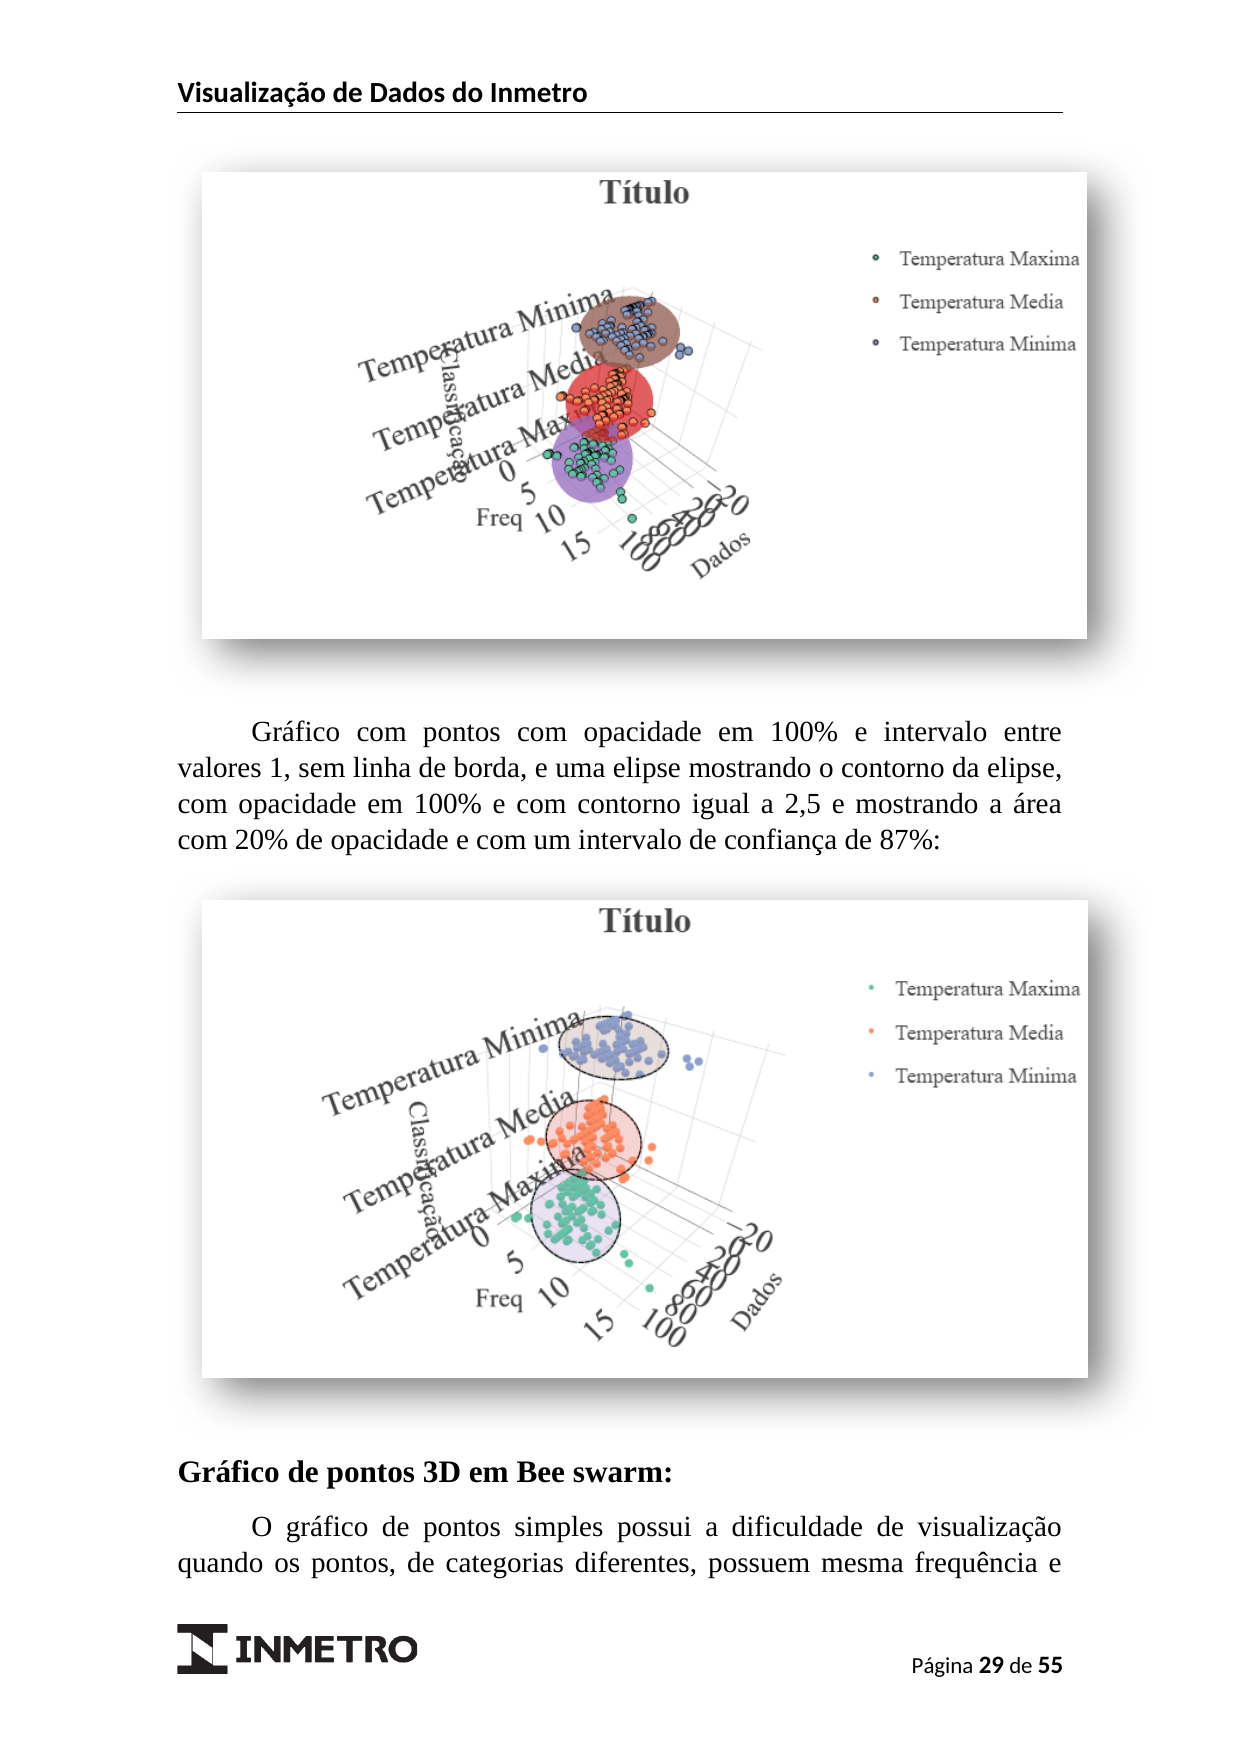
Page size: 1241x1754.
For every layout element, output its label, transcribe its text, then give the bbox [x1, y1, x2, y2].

text Gráfico com pontos com opacidade em 100% e intervalo entre valores 1, sem linha de borda, e uma elipse mostrando o contorno da elipse, com opacidade em 100% e com contorno igual a 2,5 e mostrando a área com 20% de opacidade e com um intervalo de confiança de 87%: [177, 714, 1063, 856]
picture [202, 172, 1087, 639]
picture [202, 900, 1088, 1378]
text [177, 1509, 1063, 1578]
text Gráfico de pontos 3D em Bee swarm: [177, 1453, 1063, 1489]
picture [177, 1624, 418, 1674]
